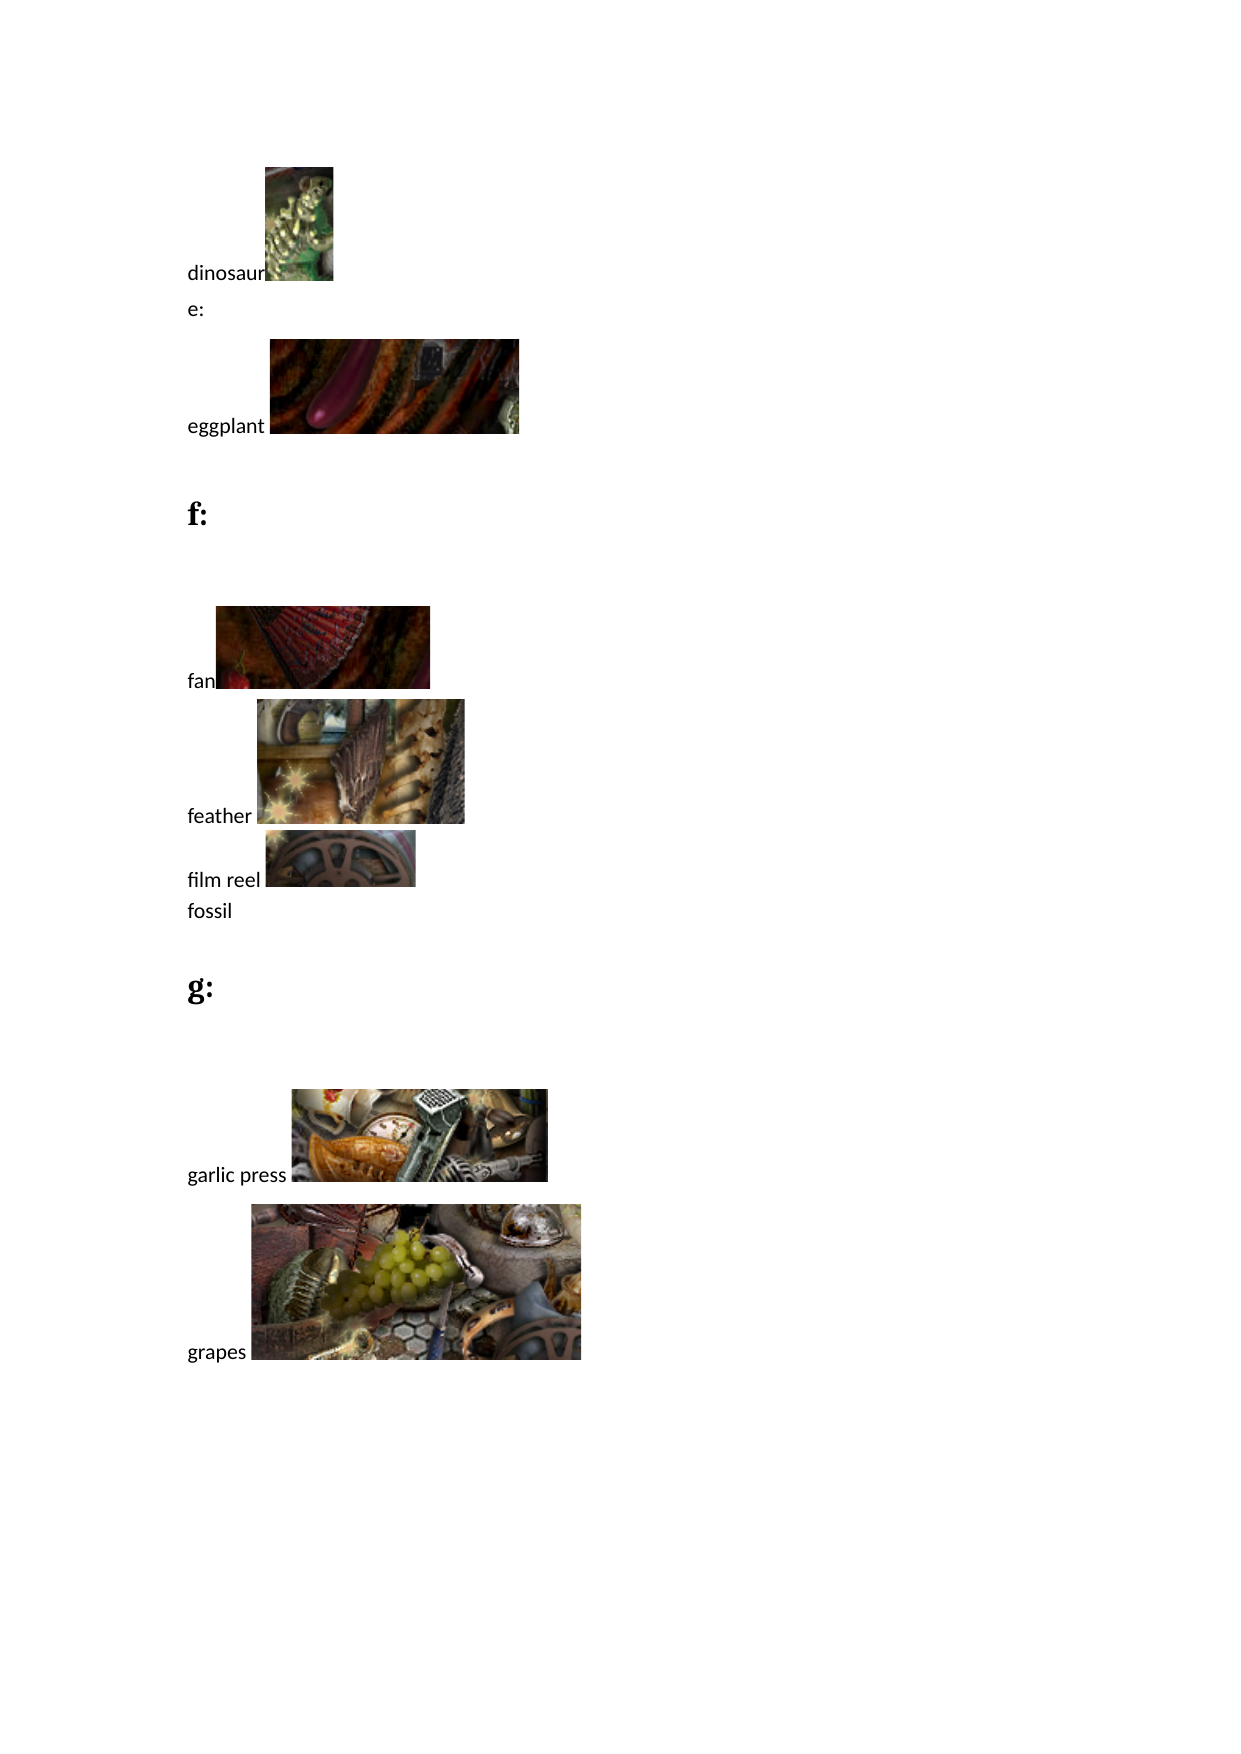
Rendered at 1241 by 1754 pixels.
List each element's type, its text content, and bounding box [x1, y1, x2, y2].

picture [269, 339, 520, 434]
picture [265, 830, 416, 887]
text feather [187, 699, 1053, 829]
text fossil [187, 894, 1053, 927]
text eggplant [187, 324, 1053, 454]
text garlic press [187, 1074, 1053, 1204]
text dinosaur [187, 162, 1053, 292]
subtitle g: [187, 954, 1053, 1019]
text e: [187, 292, 1053, 324]
text film reel [187, 829, 1053, 894]
picture [215, 606, 431, 689]
subtitle f: [187, 482, 1053, 547]
picture [265, 167, 334, 281]
picture [251, 1204, 582, 1360]
picture [291, 1089, 548, 1182]
text fan [187, 602, 1053, 699]
picture [257, 699, 465, 824]
